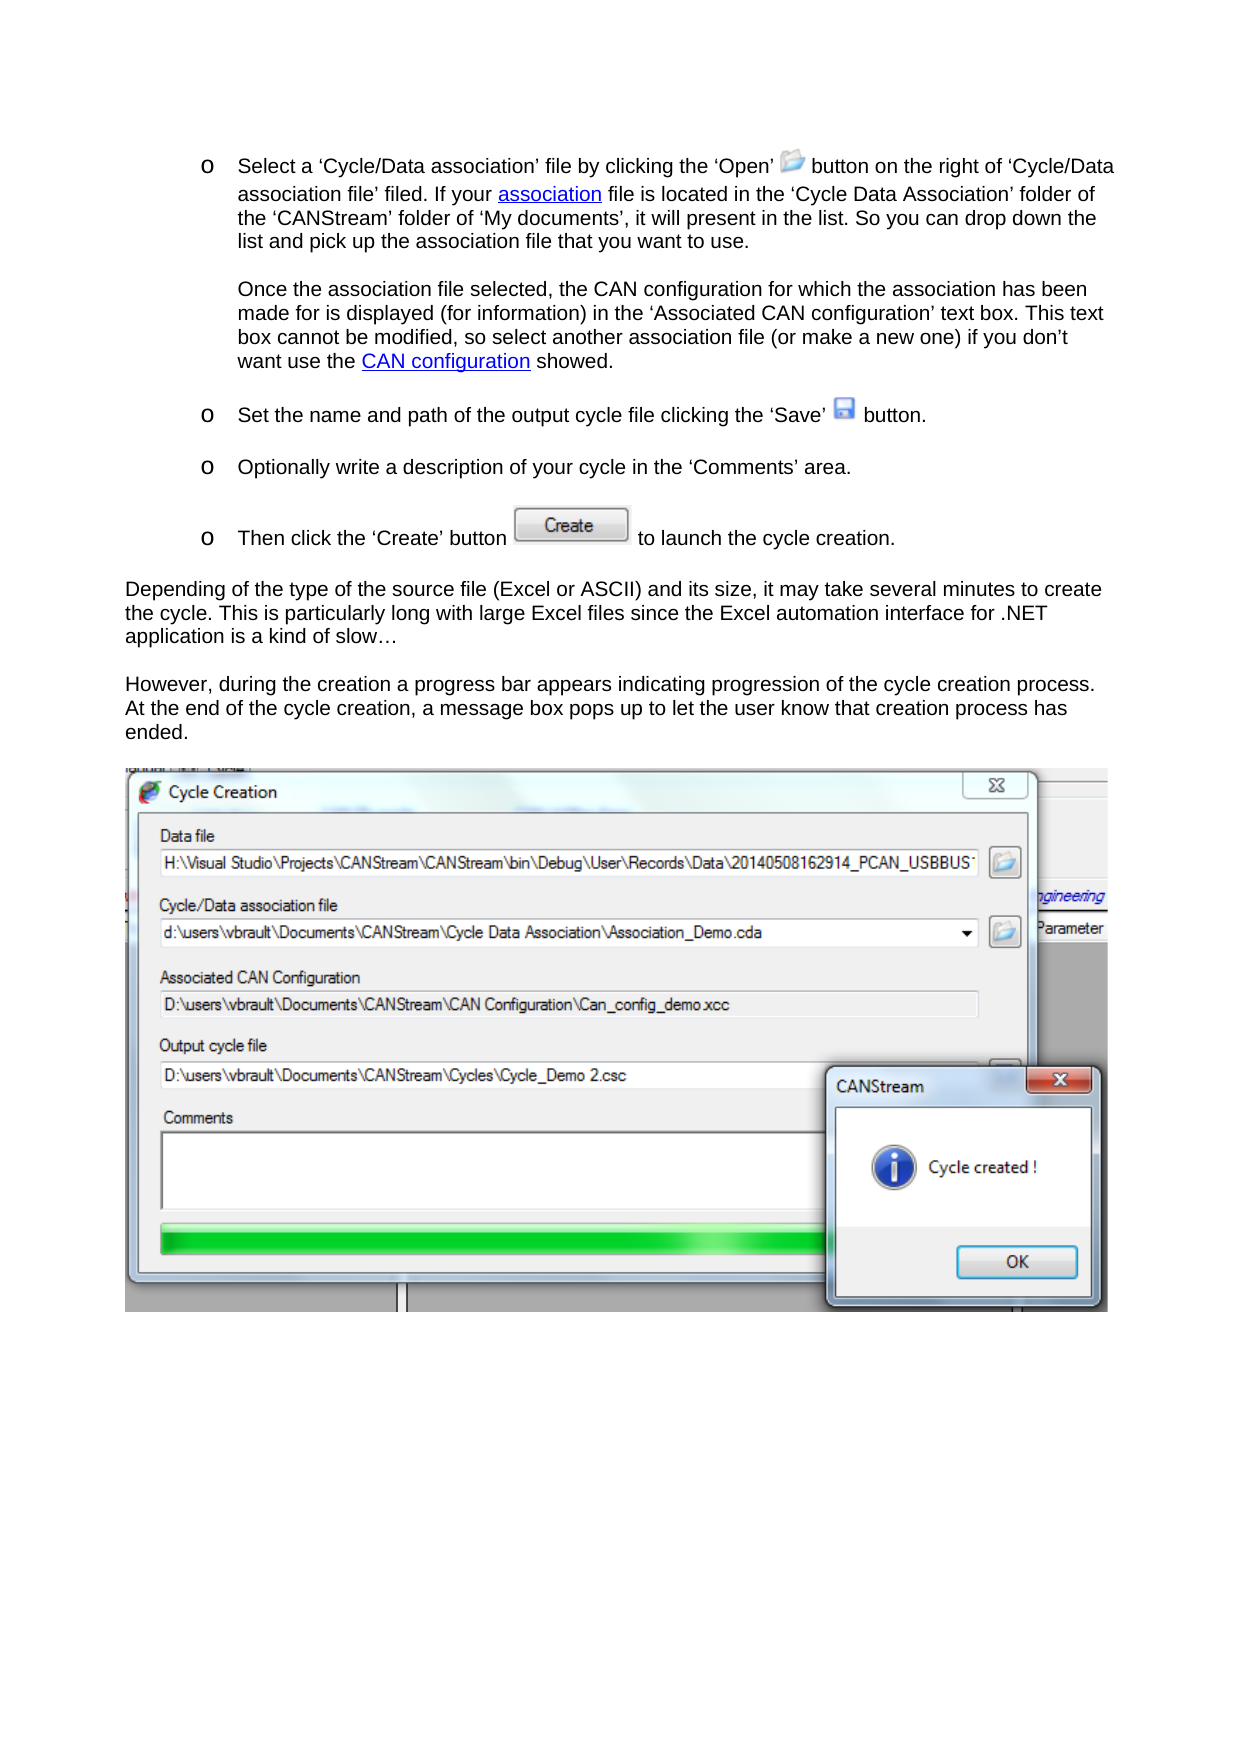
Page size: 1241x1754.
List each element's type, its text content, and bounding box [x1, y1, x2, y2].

picture [125, 768, 1108, 1312]
list Once the association file selected, the CAN configuration for which the association has been made for is displayed (for information) in the ‘Associated CAN configuration’ text box. This text box cannot be modified, so select another association file (or make a new one) if you don’t want use the CAN configuration showed. [237, 277, 1115, 373]
list Set the name and path of the output cycle file clicking the ‘Save’ button. [200, 397, 1115, 429]
list Select a ‘Cycle/Data association’ file by clicking the ‘Open’ button on the right of ‘Cycle/Data association file’ filed. If your association file is located in the ‘Cycle Data Association’ folder of the ‘CANStream’ folder of ‘My documents’, it will present in the list. So you can drop down the list and pick up the association file that you want to use. [200, 149, 1115, 253]
picture [780, 148, 806, 174]
text However, during the creation a progress bar appears indicating progression of the cycle creation process. At the end of the cycle creation, a message box pops up to let the user know that creation process has ended. [125, 672, 1115, 744]
text Depending of the type of the source file (Excel or ASCII) and its size, it may take several minutes to create the cycle. This is particularly long with large Excel files since the Excel automation interface for .NET application is a kind of slow… [125, 576, 1115, 648]
picture [513, 505, 632, 545]
list Then click the ‘Create’ button to launch the cycle creation. [200, 506, 1115, 552]
list Optionally write a description of your cycle in the ‘Comments’ area. [200, 453, 1115, 482]
picture [832, 397, 858, 422]
